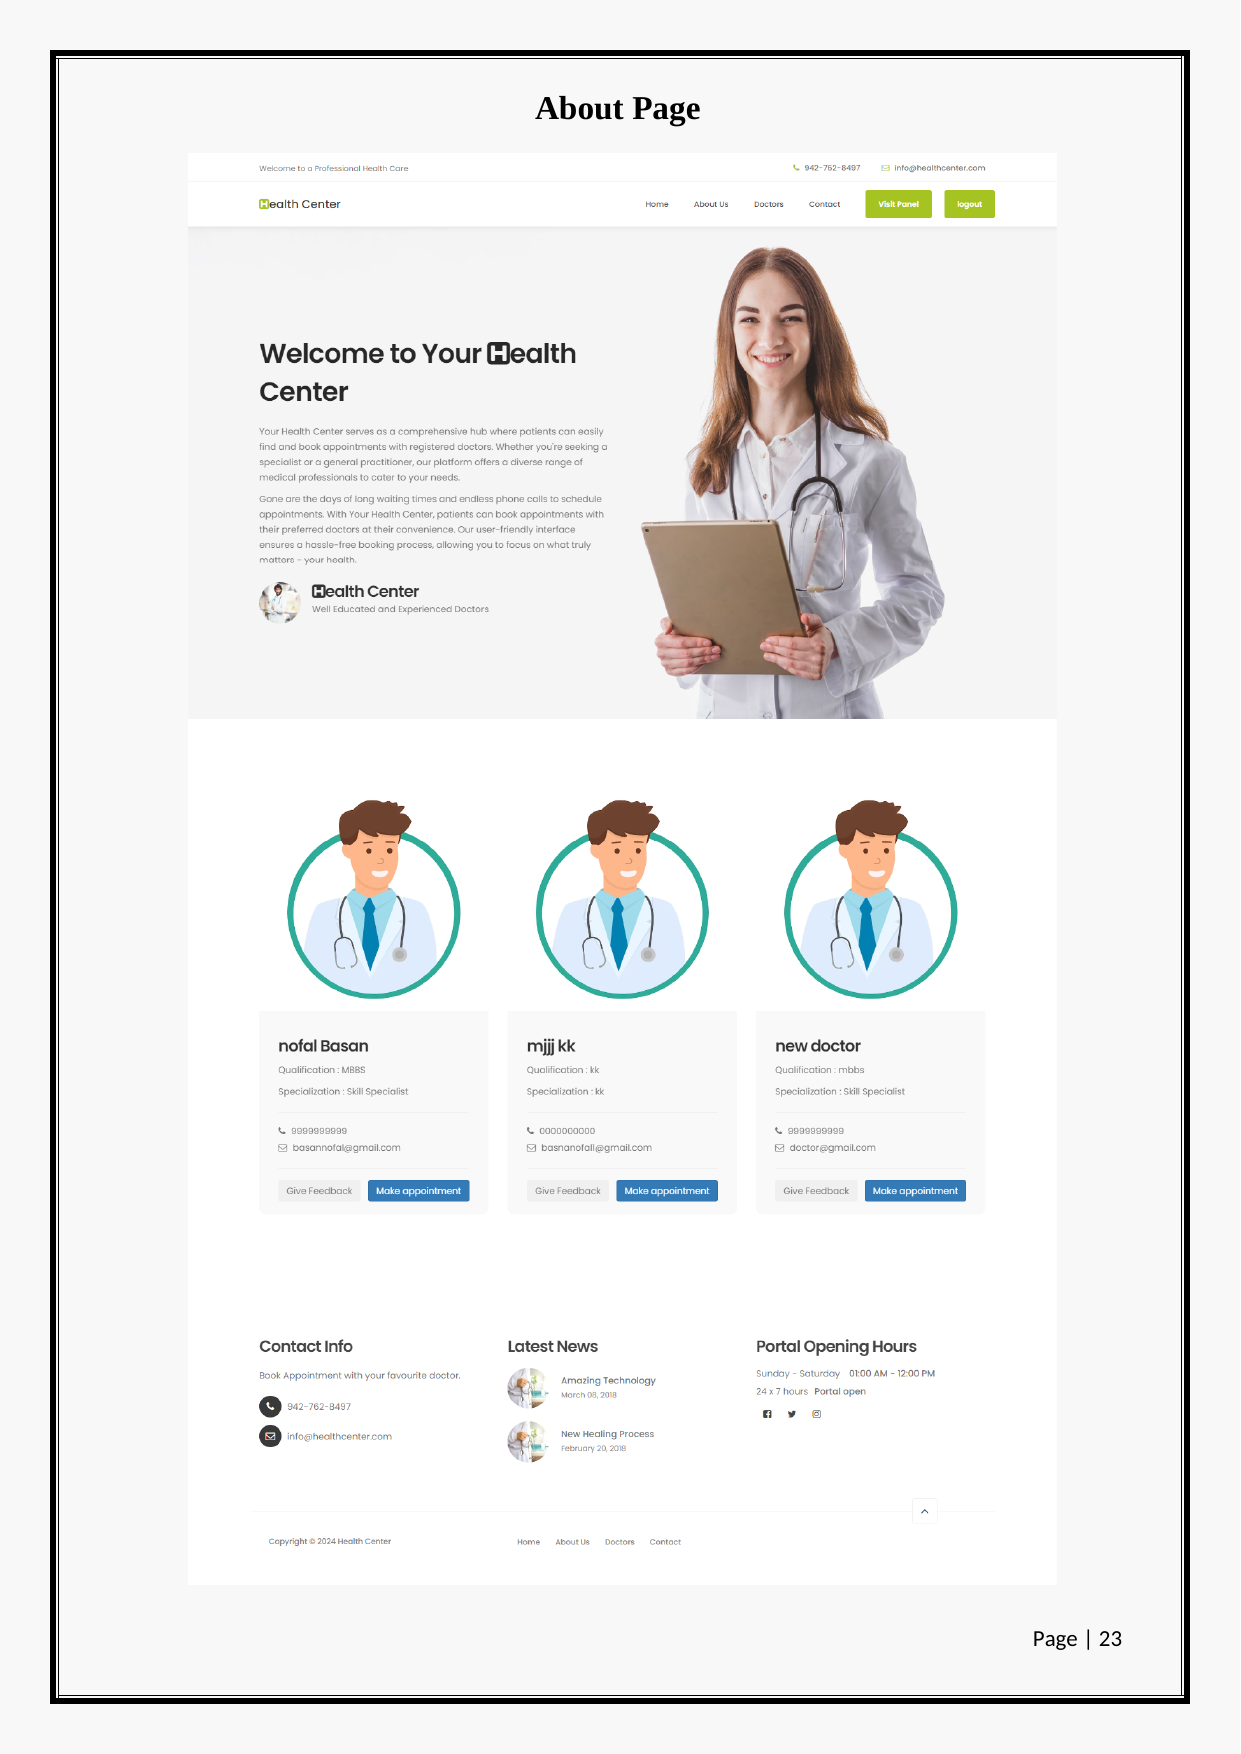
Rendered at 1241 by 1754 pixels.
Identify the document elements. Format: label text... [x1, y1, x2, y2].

text About Page [59, 88, 1180, 127]
picture [187, 153, 1057, 1587]
